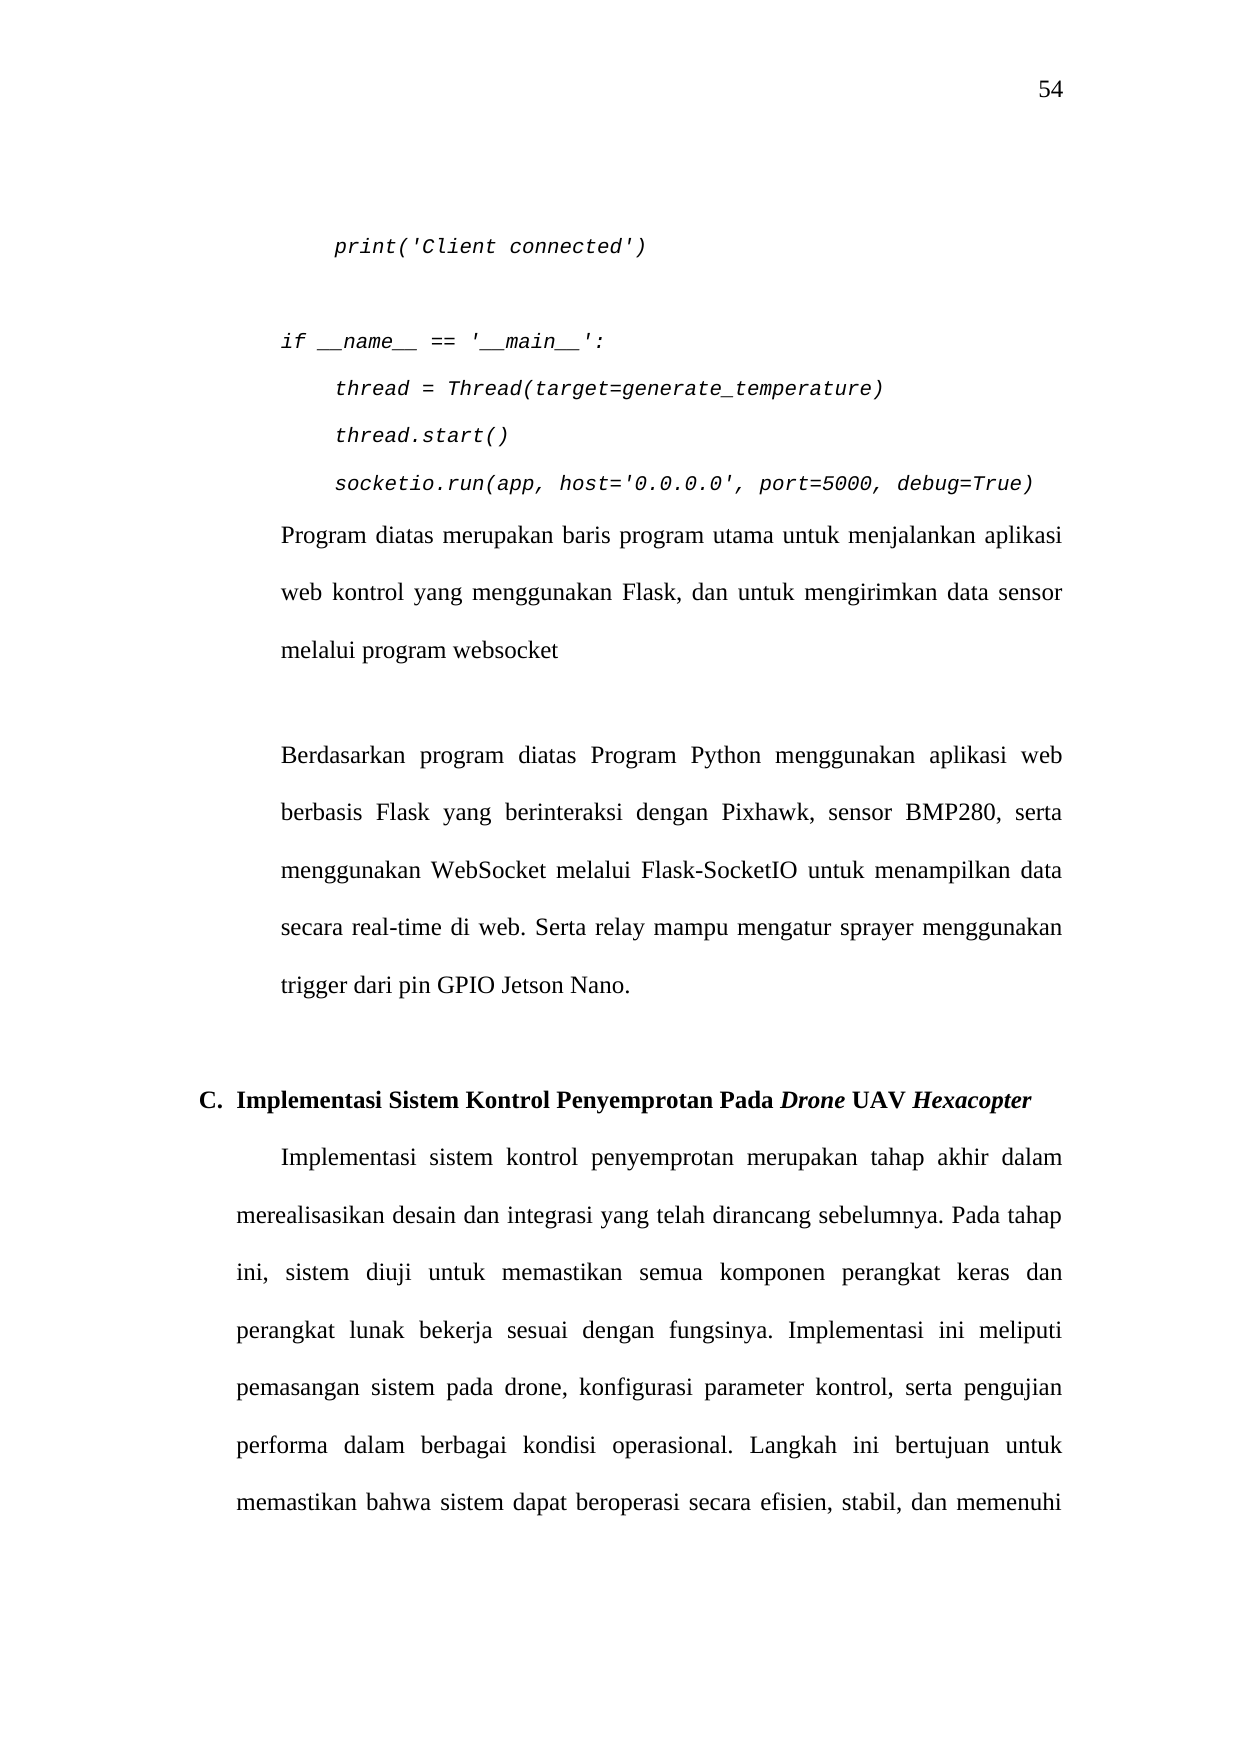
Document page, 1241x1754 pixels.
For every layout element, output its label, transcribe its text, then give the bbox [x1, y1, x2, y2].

list if __name__ == '__main__': [281, 331, 1063, 354]
list print('Client connected') [281, 236, 1063, 260]
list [236, 1142, 1063, 1516]
list thread = Thread(target=generate_temperature) [281, 378, 1063, 402]
list Program diatas merupakan baris program utama untuk menjalankan aplikasi web kontrol yang menggunakan Flask, dan untuk mengirimkan data sensor melalui program websocket [281, 520, 1063, 664]
list thread.start() [281, 425, 1063, 449]
list Berdasarkan program diatas Program Python menggunakan aplikasi web berbasis Flask yang berinteraksi dengan Pixhawk, sensor BMP280, serta menggunakan WebSocket melalui Flask-SocketIO untuk menampilkan data secara real-time di web. Serta relay mampu mengatur sprayer menggunakan trigger dari pin GPIO Jetson Nano. [281, 740, 1063, 998]
list Implementasi Sistem Kontrol Penyemprotan Pada Drone UAV Hexacopter [199, 1085, 1063, 1113]
list socketio.run(app, host='0.0.0.0', port=5000, debug=True) [281, 473, 1063, 496]
